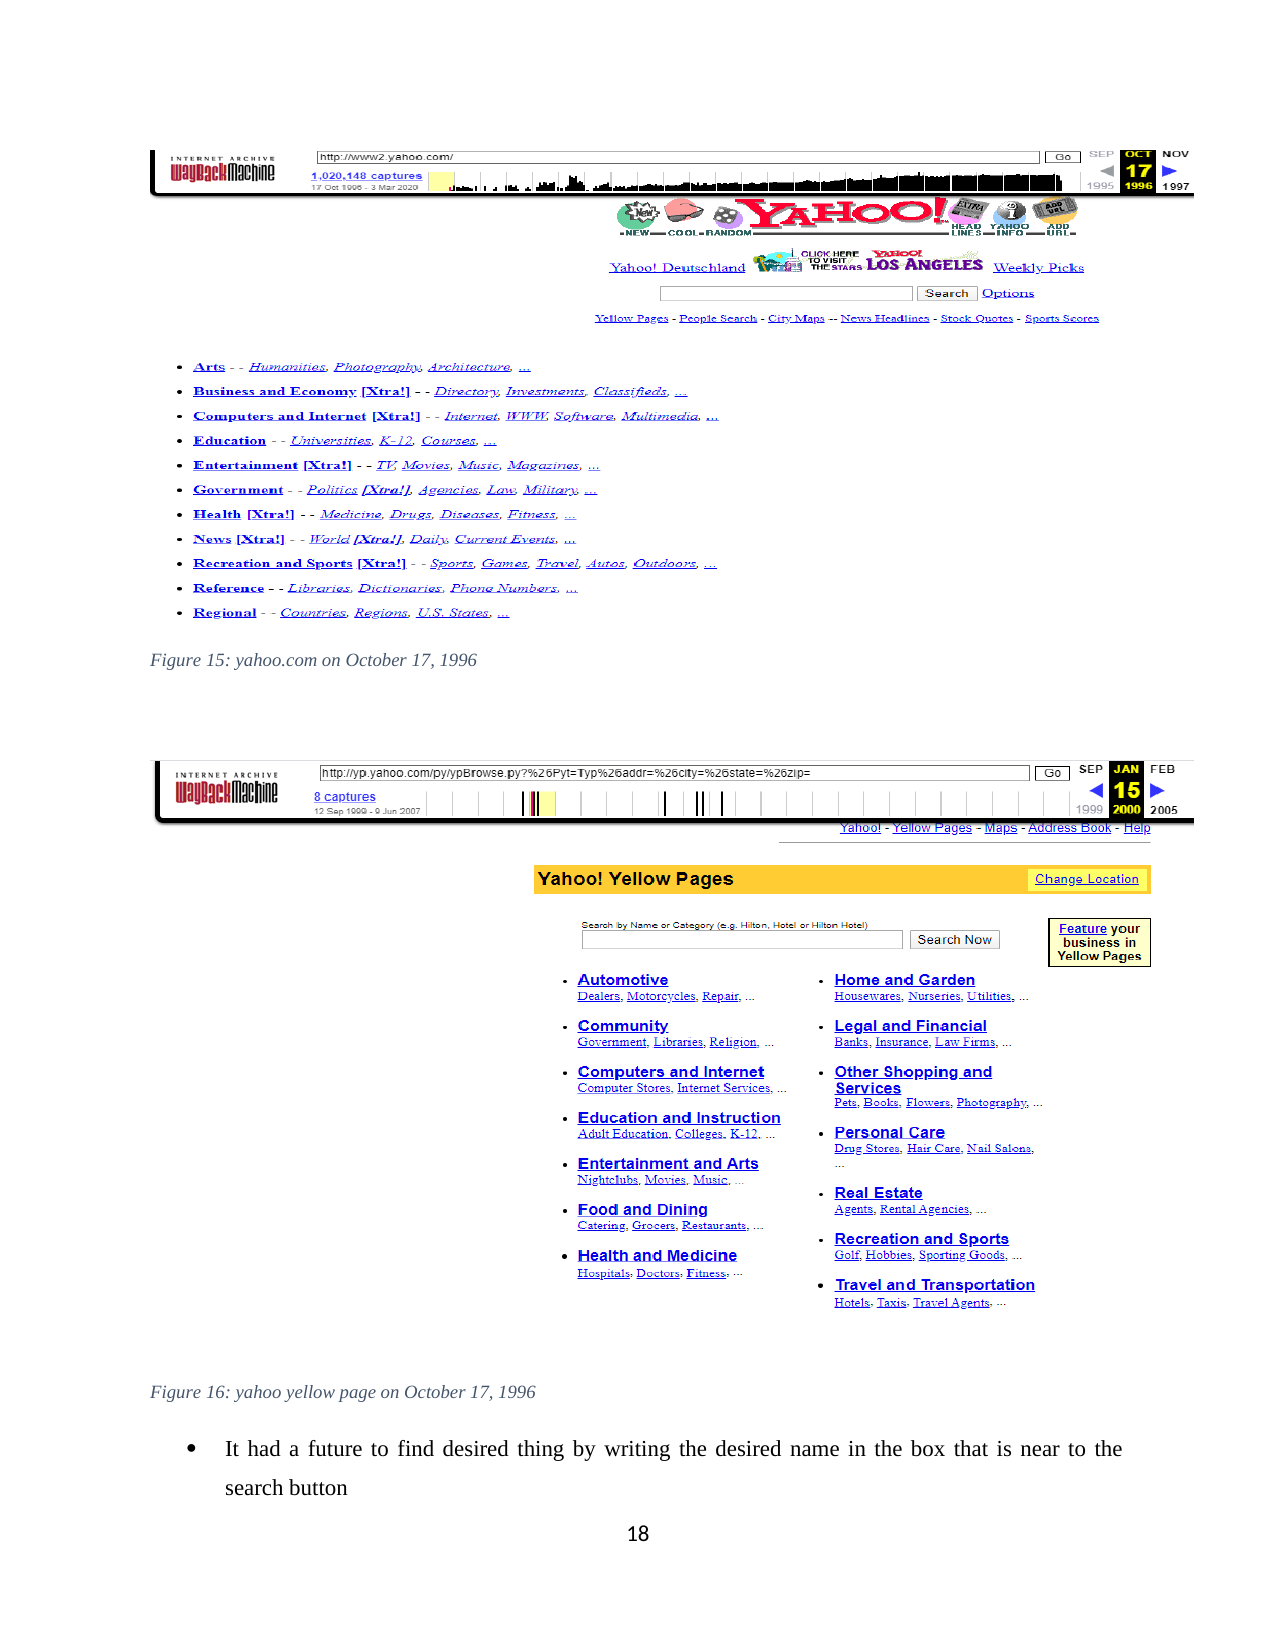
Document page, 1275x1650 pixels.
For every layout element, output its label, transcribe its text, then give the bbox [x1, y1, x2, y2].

text Figure 16: yahoo yellow page on October 17, 1996 [150, 1381, 1125, 1403]
picture [150, 758, 1194, 1351]
text Figure 15: yahoo.com on October 17, 1996 [150, 649, 1125, 671]
list It had a future to find desired thing by writing the desired name in the box that is near to the search button [187, 1434, 1125, 1500]
picture [150, 150, 1194, 619]
